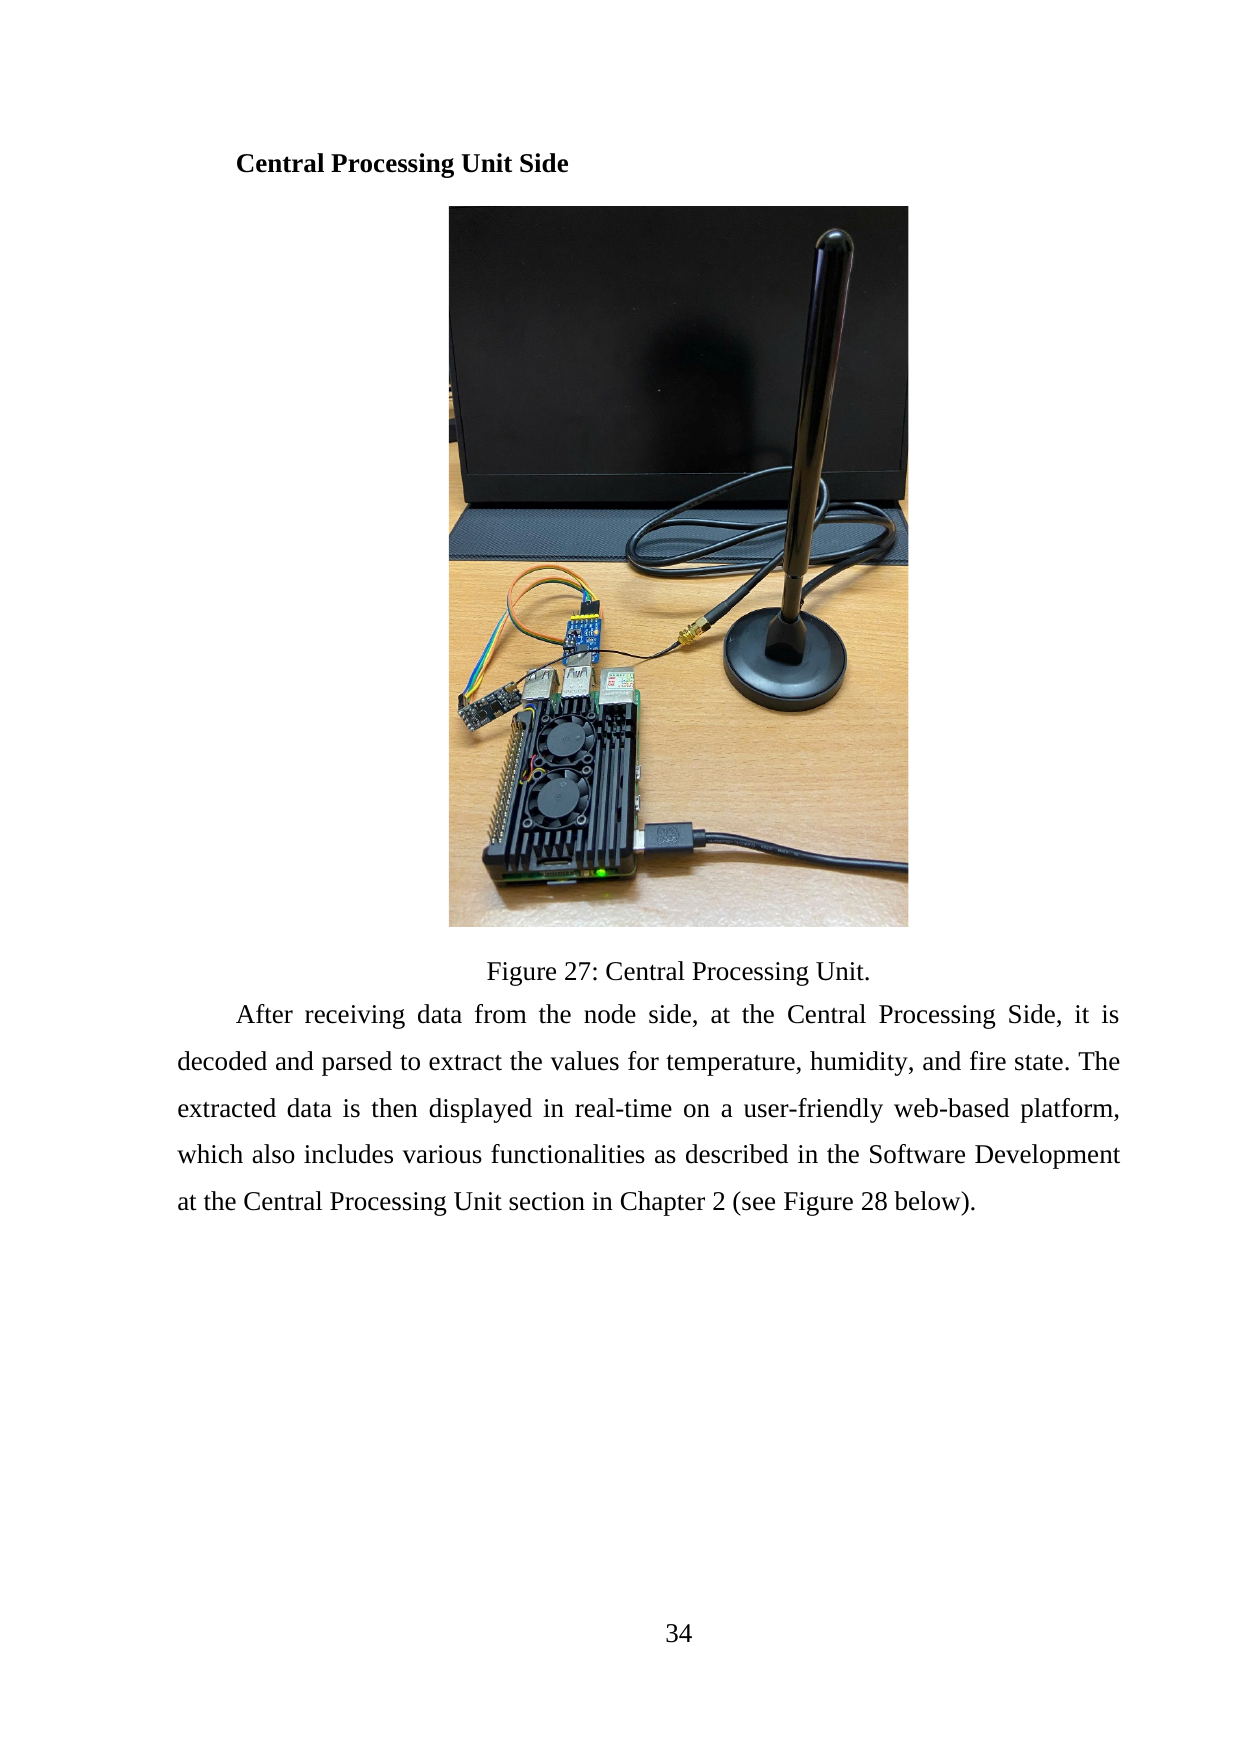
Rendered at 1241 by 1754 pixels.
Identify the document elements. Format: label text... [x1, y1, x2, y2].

text Central Processing Unit Side [177, 147, 1122, 178]
text After receiving data from the node side, at the Central Processing Side, it is decoded and parsed to extract the values for temperature, humidity, and fire state. The extracted data is then displayed in real-time on a user-friendly web-based platform, which also includes various functionalities as described in the Software Development at the Central Processing Unit section in Chapter 2 (see Figure 28 below). [177, 999, 1122, 1216]
picture [448, 206, 909, 927]
